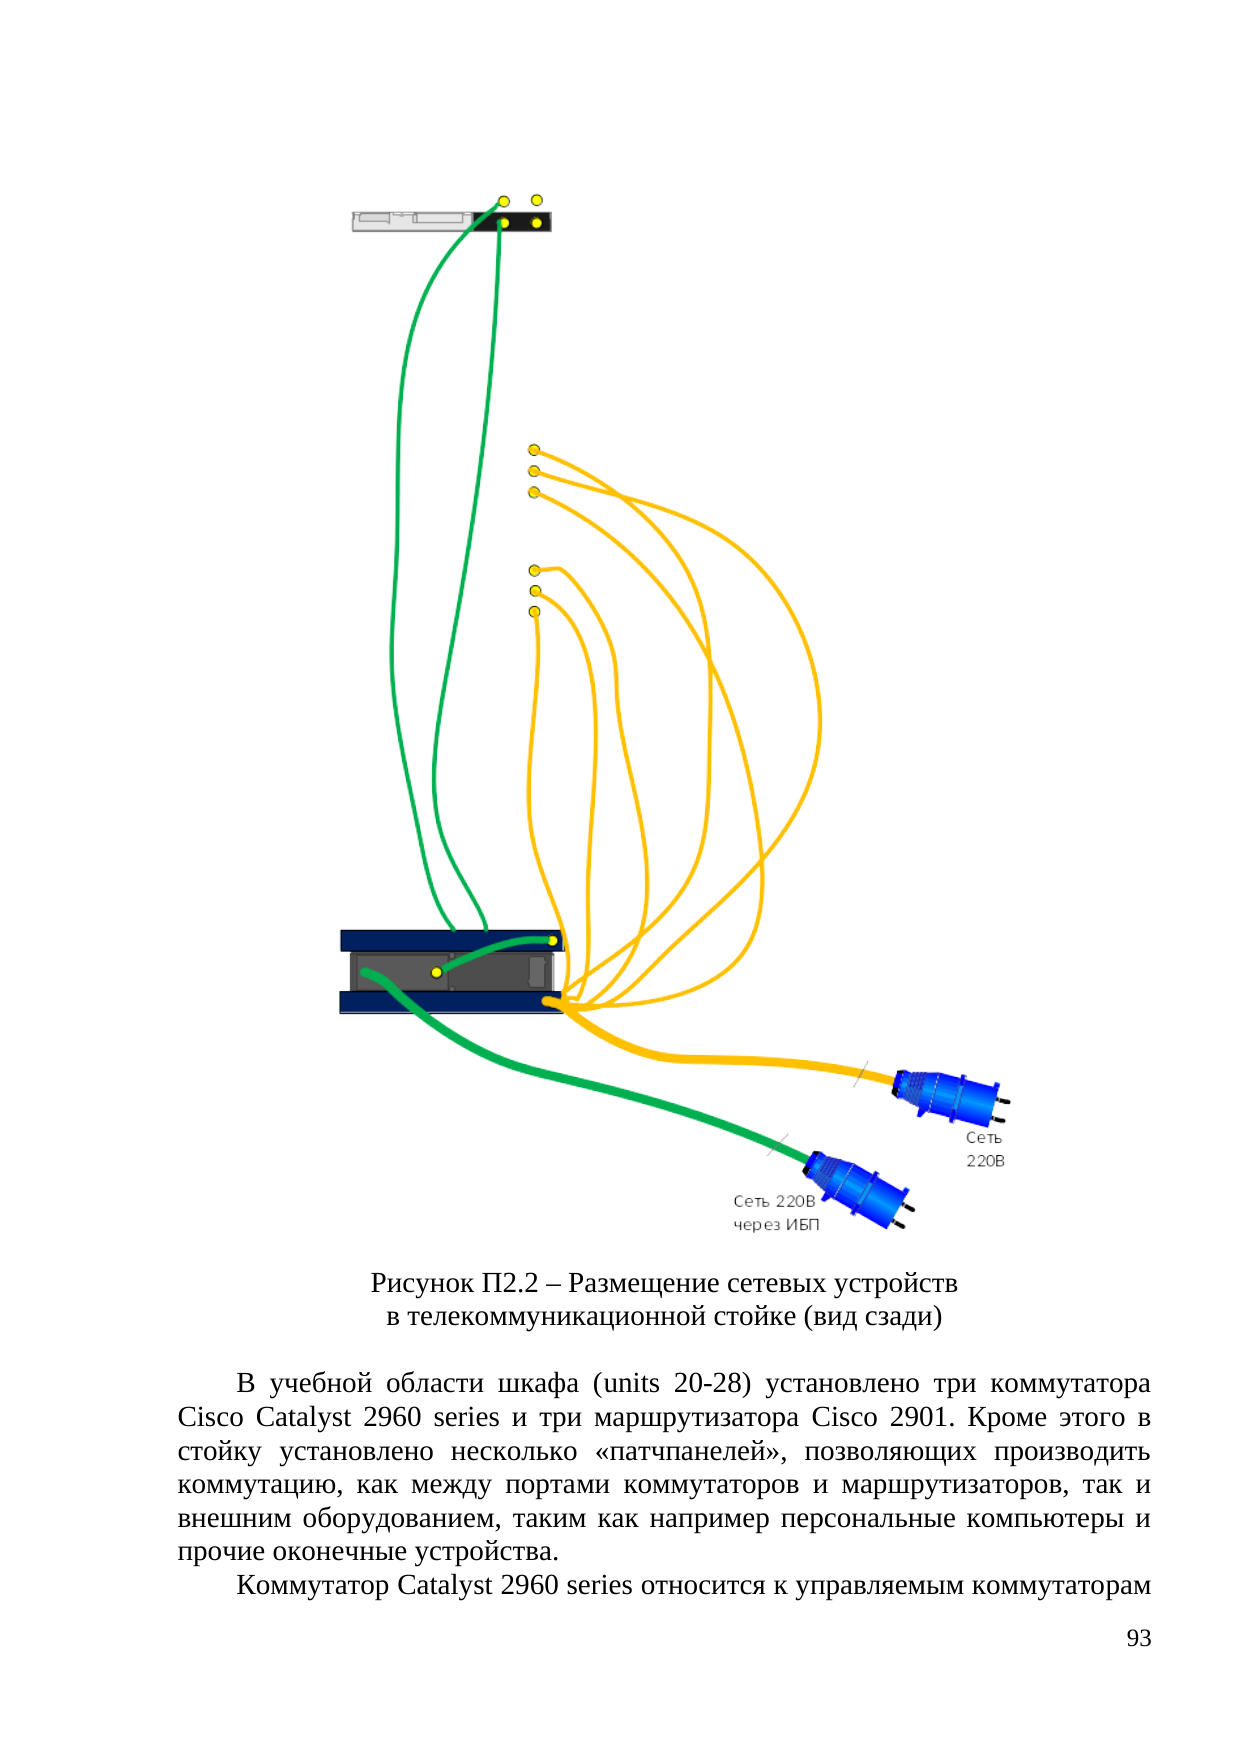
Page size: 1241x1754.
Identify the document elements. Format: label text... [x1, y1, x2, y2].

text в телекоммуникационной стойке (вид сзади) [177, 1298, 1152, 1332]
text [177, 1567, 1152, 1600]
text Рисунок П2.2 – Размещение сетевых устройств [177, 1265, 1152, 1298]
text В учебной области шкафа (units 20-28) установлено три коммутатора Cisco Catalyst 2960 series и три маршрутизатора Cisco 2901. Кроме этого в стойку установлено несколько «патчпанелей», позволяющих производить коммутацию, как между портами коммутаторов и маршрутизаторов, так и внешним оборудованием, таким как например персональные компьютеры и прочие оконечные устройства. [177, 1366, 1152, 1567]
